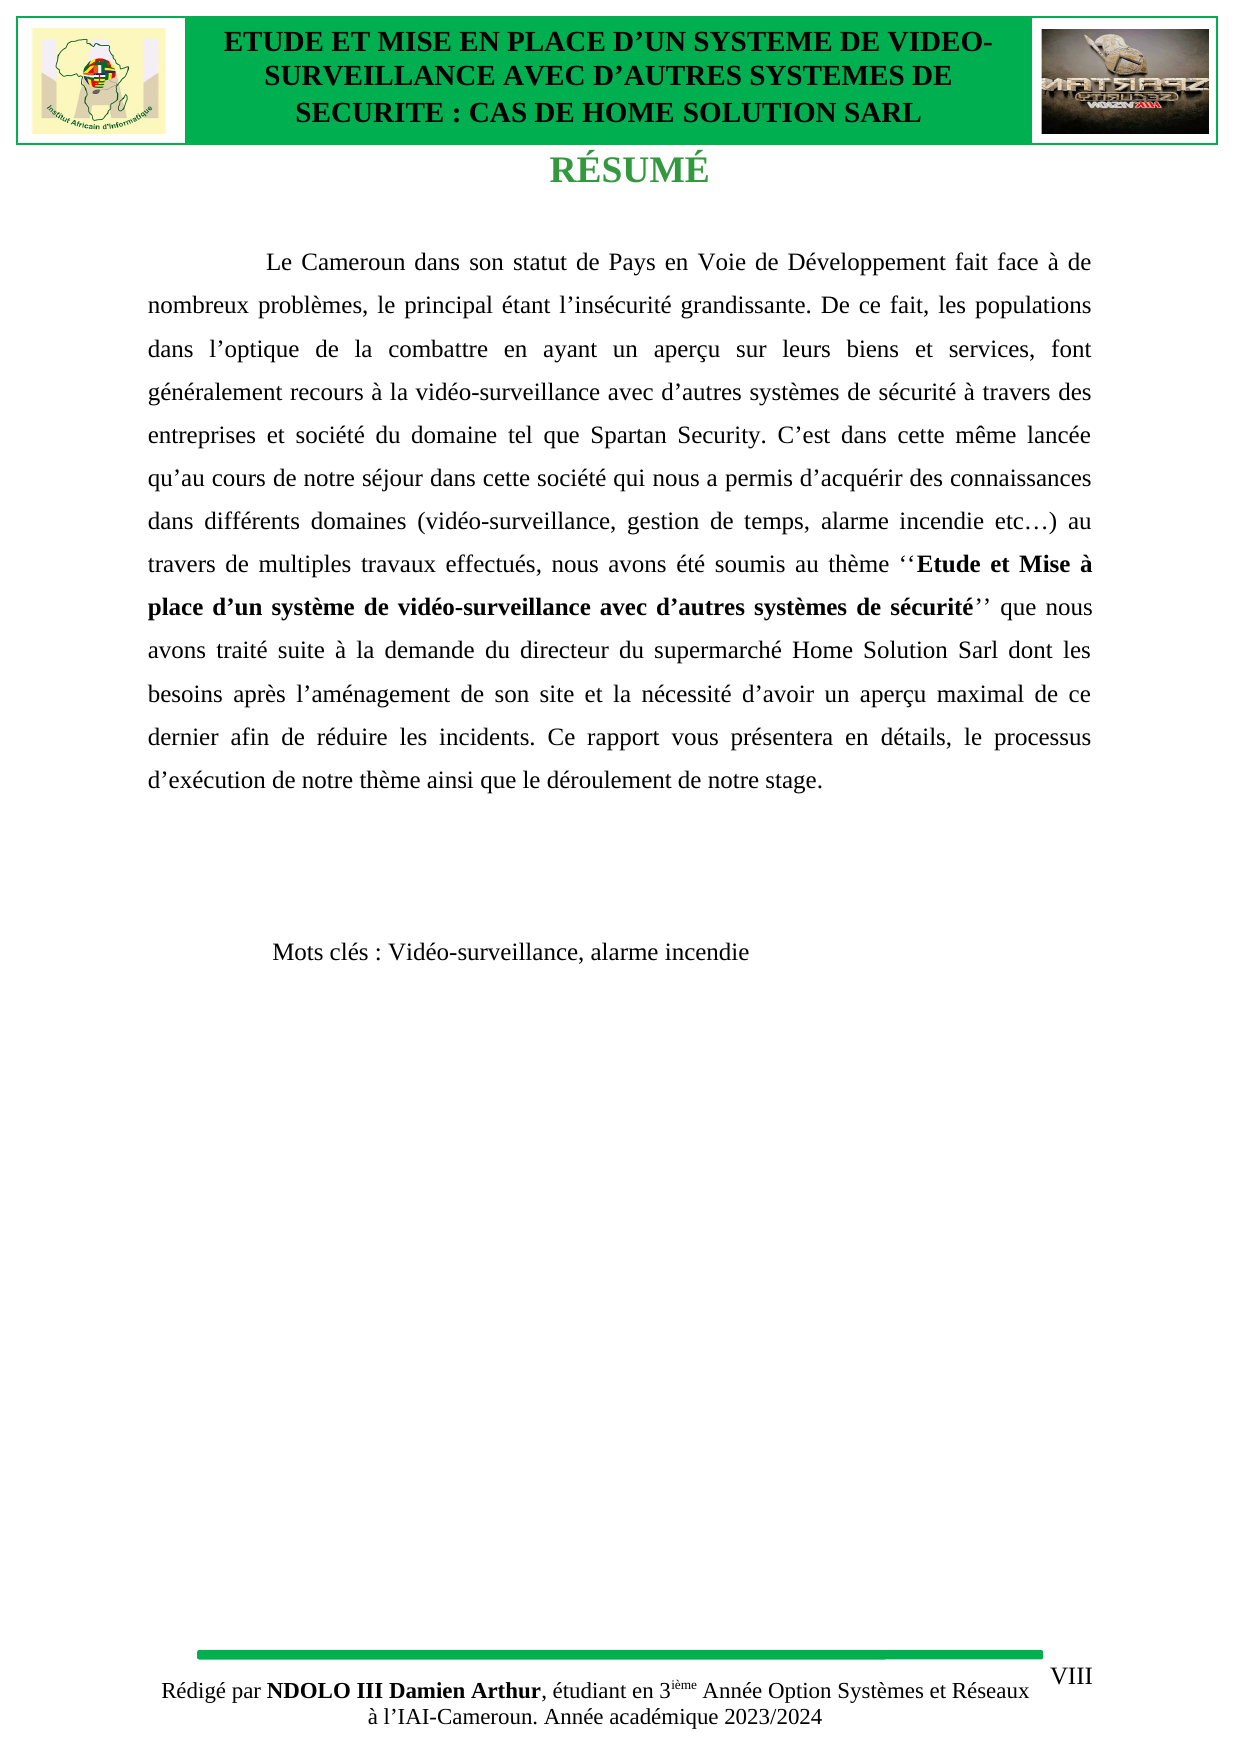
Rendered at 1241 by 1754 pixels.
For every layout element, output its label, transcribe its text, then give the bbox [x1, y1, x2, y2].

subtitle RÉSUMÉ [165, 148, 1094, 191]
list Mots clés : Vidéo-surveillance, alarme incendie [148, 937, 1093, 966]
picture [1041, 29, 1209, 134]
list Le Cameroun dans son statut de Pays en Voie de Développement fait face à de nombreux problèmes, le principal étant l’insécurité grandissante. De ce fait, les populations dans l’optique de la combattre en ayant un aperçu sur leurs biens et services, font généralement recours à la vidéo-surveillance avec d’autres systèmes de sécurité à travers des entreprises et société du domaine tel que Spartan Security. C’est dans cette même lancée qu’au cours de notre séjour dans cette société qui nous a permis d’acquérir des connaissances dans différents domaines (vidéo-surveillance, gestion de temps, alarme incendie etc…) au travers de multiples travaux effectués, nous avons été soumis au thème ‘‘Etude et Mise à place d’un système de vidéo-surveillance avec d’autres systèmes de sécurité’’ que nous avons traité suite à la demande du directeur du supermarché Home Solution Sarl dont les besoins après l’aménagement de son site et la nécessité d’avoir un aperçu maximal de ce dernier afin de réduire les incidents. Ce rapport vous présentera en détails, le processus d’exécution de notre thème ainsi que le déroulement de notre stage. [148, 247, 1093, 794]
picture [32, 28, 166, 134]
